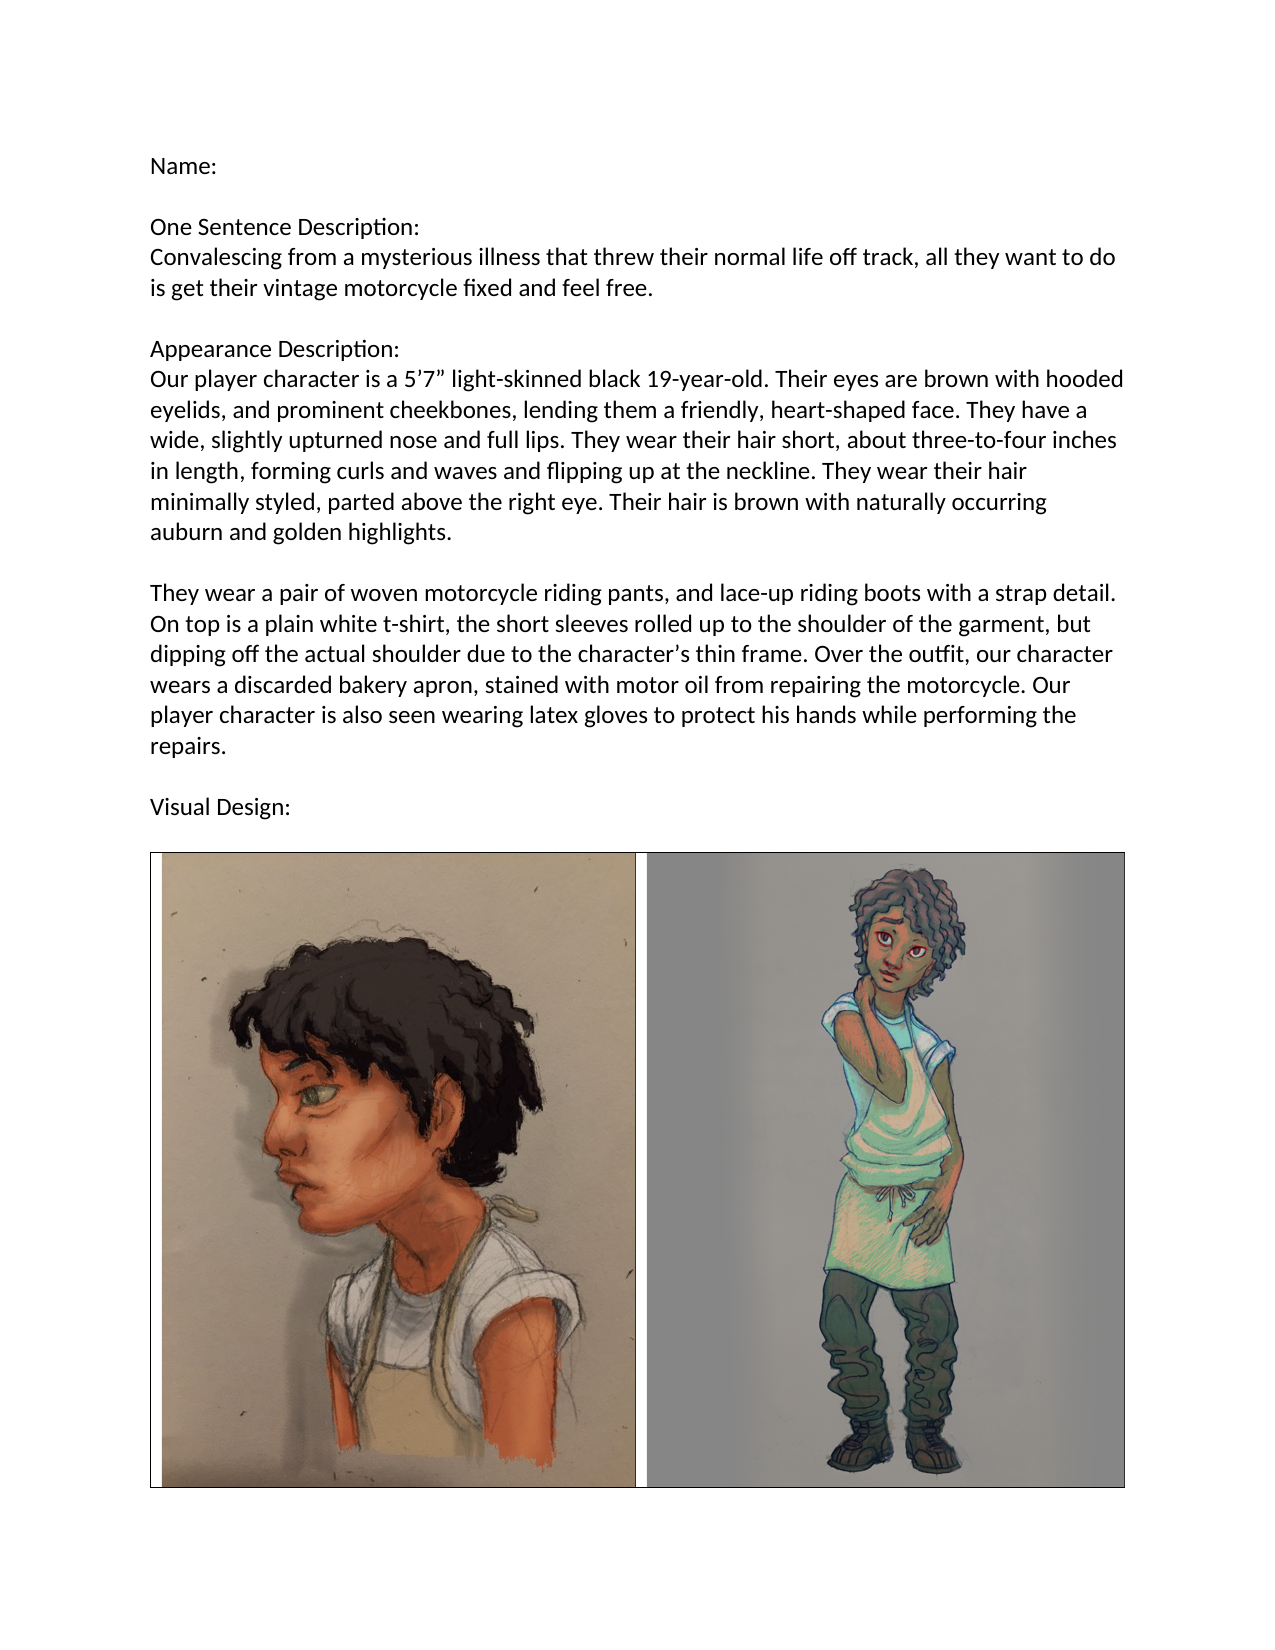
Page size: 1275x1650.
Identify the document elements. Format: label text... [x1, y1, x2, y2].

picture [161, 853, 636, 1487]
text Visual Design: [150, 791, 1125, 821]
text Our player character is a 5’7” light-skinned black 19-year-old. Their eyes are brown with hooded eyelids, and prominent cheekbones, lending them a friendly, heart-shaped face. They have a wide, slightly upturned nose and full lips. They wear their hair short, about three-to-four inches in length, forming curls and waves and flipping up at the neckline. They wear their hair minimally styled, parted above the right eye. Their hair is brown with naturally occurring auburn and golden highlights. [150, 364, 1125, 547]
table_header [151, 853, 161, 1487]
text Convalescing from a mysterious illness that threw their normal life off track, all they want to do is get their vintage motorcycle fixed and feel free. [150, 242, 1125, 303]
picture [646, 853, 1125, 1487]
table_header [636, 853, 646, 1487]
text Name: [150, 150, 1125, 181]
text Appearance Description: [150, 333, 1125, 364]
text One Sentence Description: [150, 211, 1125, 242]
text They wear a pair of woven motorcycle riding pants, and lace-up riding boots with a strap detail. On top is a plain white t-shirt, the short sleeves rolled up to the shoulder of the garment, but dipping off the actual shoulder due to the character’s thin frame. Over the outfit, our character wears a discarded bakery apron, stained with motor oil from repairing the motorcycle. Our player character is also seen wearing latex gloves to protect his hands while performing the repairs. [150, 577, 1125, 760]
